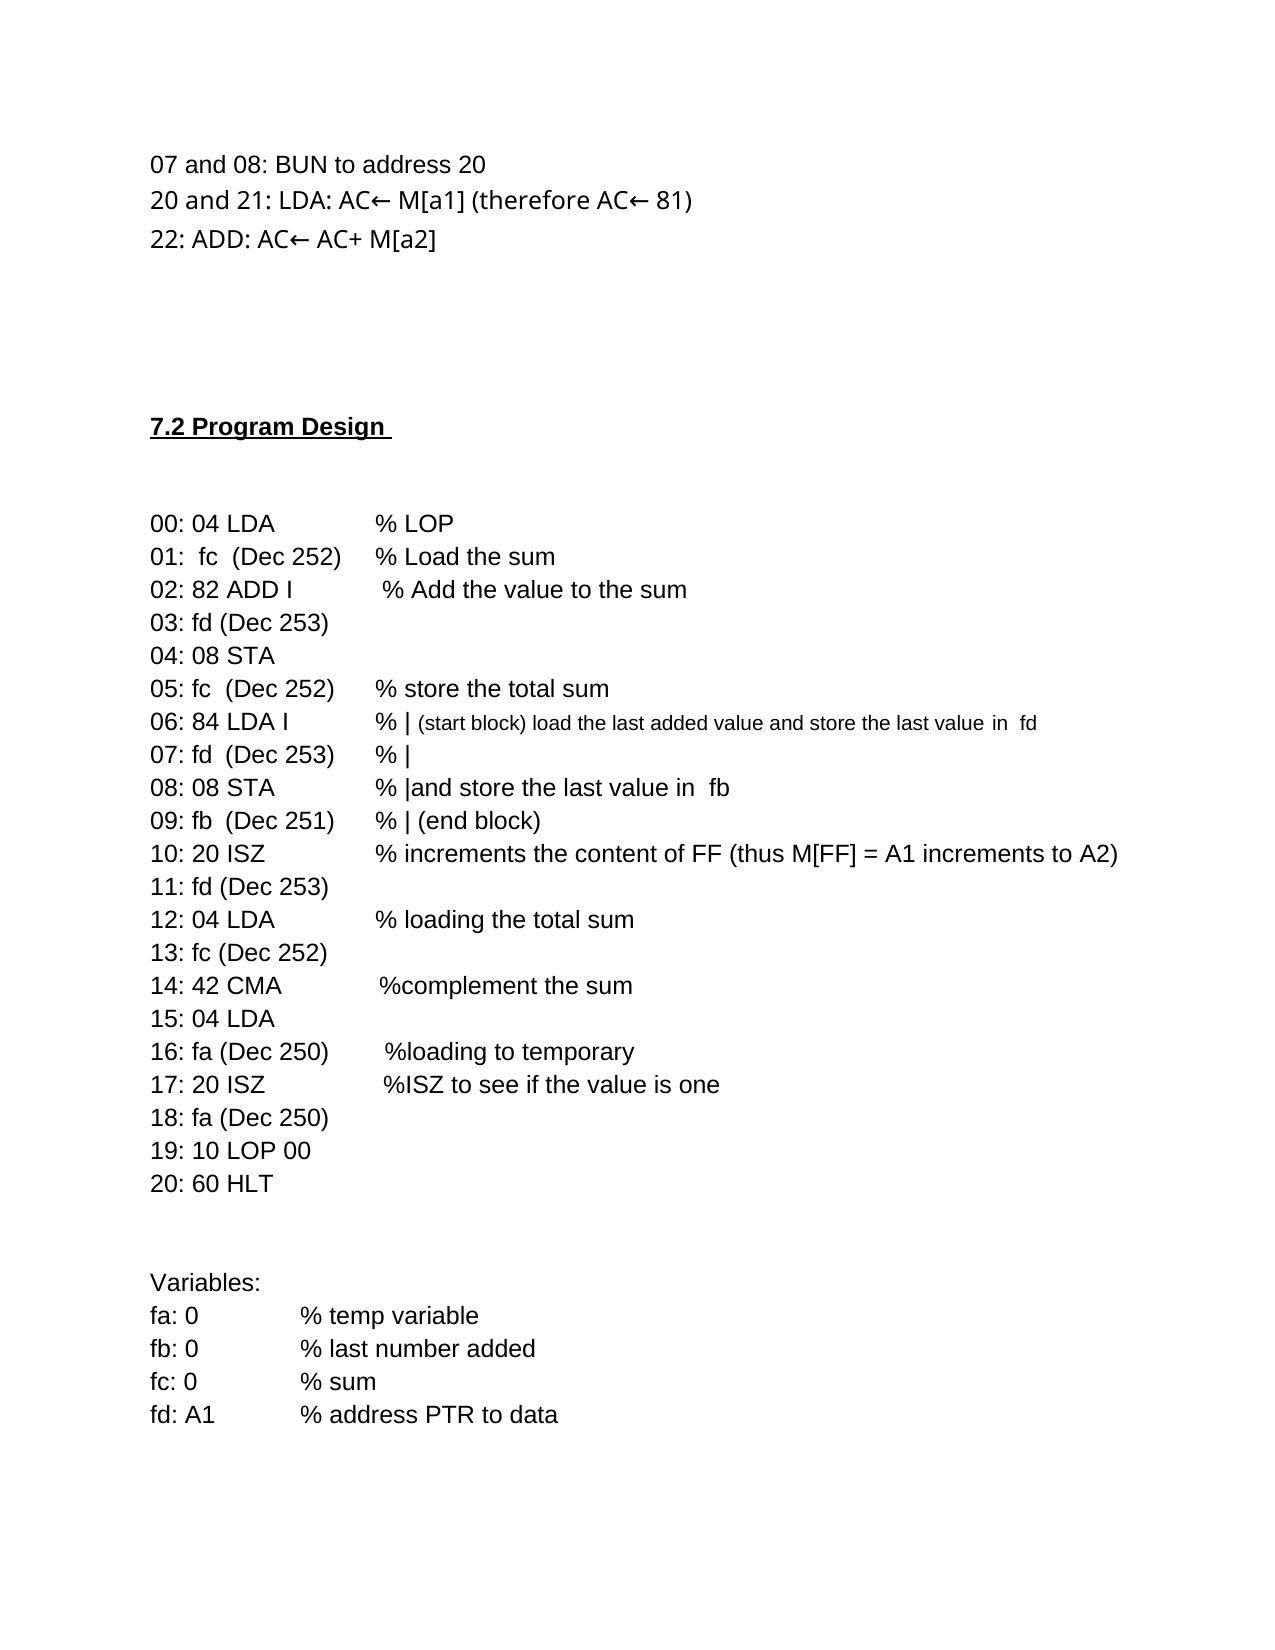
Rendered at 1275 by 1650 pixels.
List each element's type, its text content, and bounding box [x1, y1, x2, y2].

text 14: 42 CMA %complement the sum [150, 971, 1125, 1000]
text 20: 60 HLT [150, 1169, 1125, 1198]
text 16: fa (Dec 250) %loading to temporary [150, 1037, 1125, 1066]
text 13: fc (Dec 252) [150, 938, 1125, 967]
text 02: 82 ADD I % Add the value to the sum [150, 575, 1125, 603]
text Variables: [150, 1268, 1125, 1297]
text 06: 84 LDA I % | (start block) load the last added value and store the last value in fd [150, 707, 1125, 736]
text 07 and 08: BUN to address 20 [150, 150, 1125, 179]
text 04: 08 STA [150, 641, 1125, 669]
text 19: 10 LOP 00 [150, 1136, 1125, 1165]
text 15: 04 LDA [150, 1004, 1125, 1033]
text fa: 0 % temp variable [150, 1301, 1125, 1330]
text 12: 04 LDA % loading the total sum [150, 905, 1125, 934]
text 10: 20 ISZ % increments the content of FF (thus M[FF] = A1 increments to A2) [150, 839, 1125, 868]
text 20 and 21: LDA: AC← M[a1] (therefore AC← 81) [150, 183, 1125, 217]
text 09: fb (Dec 251) % | (end block) [150, 806, 1125, 834]
text 01: fc (Dec 252) % Load the sum [150, 542, 1125, 570]
text fb: 0 % last number added [150, 1334, 1125, 1363]
text 22: ADD: AC← AC+ M[a2] [150, 222, 1125, 256]
text 05: fc (Dec 252) % store the total sum [150, 674, 1125, 702]
text 7.2 Program Design [150, 412, 1125, 441]
text 07: fd (Dec 253) % | [150, 740, 1125, 768]
text 08: 08 STA % |and store the last value in fb [150, 773, 1125, 802]
text fc: 0 % sum [150, 1367, 1125, 1396]
text 00: 04 LDA % LOP [150, 509, 1125, 537]
text 03: fd (Dec 253) [150, 608, 1125, 636]
text 17: 20 ISZ %ISZ to see if the value is one [150, 1070, 1125, 1099]
text 18: fa (Dec 250) [150, 1103, 1125, 1132]
text fd: A1 % address PTR to data [150, 1400, 1125, 1429]
text 11: fd (Dec 253) [150, 872, 1125, 901]
